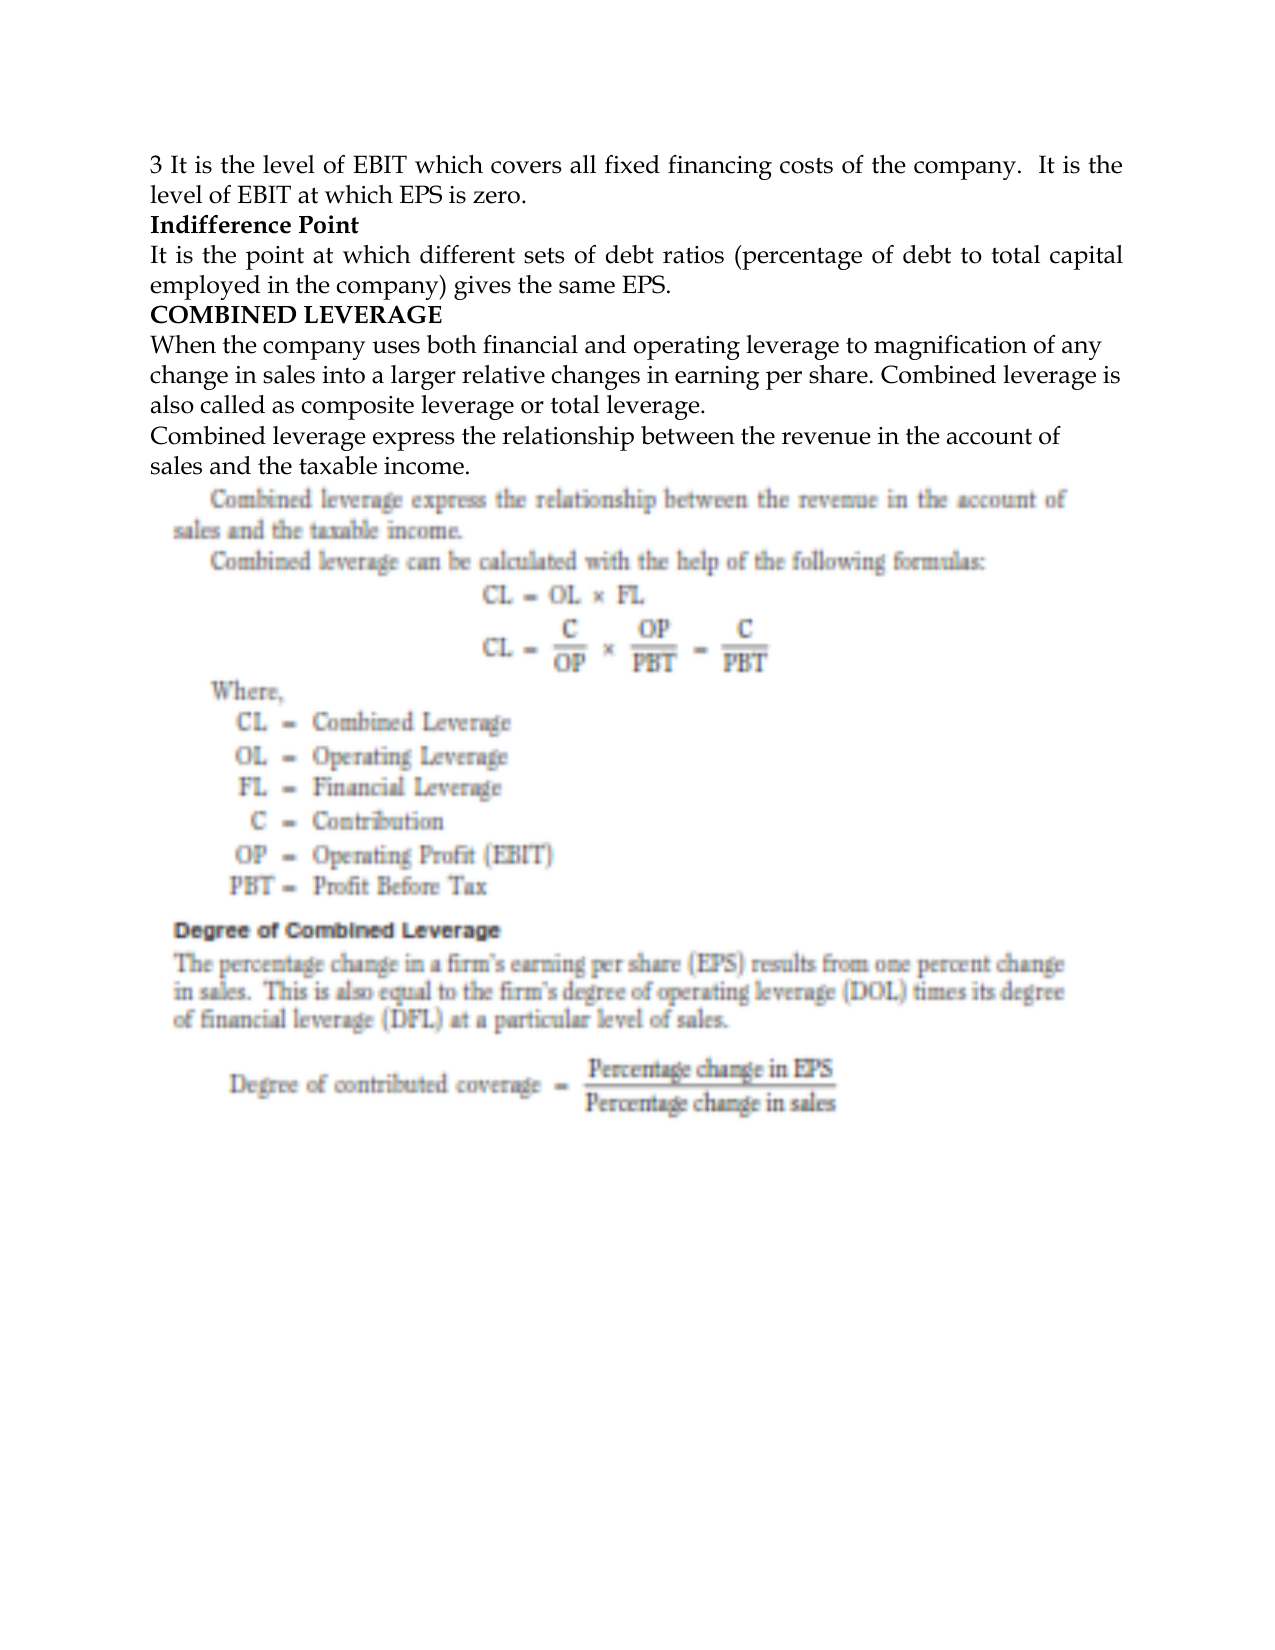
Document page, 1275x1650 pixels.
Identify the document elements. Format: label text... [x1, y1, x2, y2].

text COMBINED LEVERAGE [150, 301, 1125, 331]
text Indifference Point [150, 210, 1125, 240]
text When the company uses both financial and operating leverage to magnification of any [150, 331, 1125, 361]
text sales and the taxable income. [150, 451, 1125, 481]
text also called as composite leverage or total leverage. [150, 391, 1125, 421]
text It is the point at which different sets of debt ratios (percentage of debt to total capital employed in the company) gives the same EPS. [150, 240, 1125, 301]
text Combined leverage express the relationship between the revenue in the account of [150, 421, 1125, 451]
picture [150, 481, 1115, 1199]
text change in sales into a larger relative changes in earning per share. Combined leverage is [150, 361, 1125, 391]
text 3 It is the level of EBIT which covers all fixed financing costs of the company. It is the level of EBIT at which EPS is zero. [150, 150, 1125, 210]
